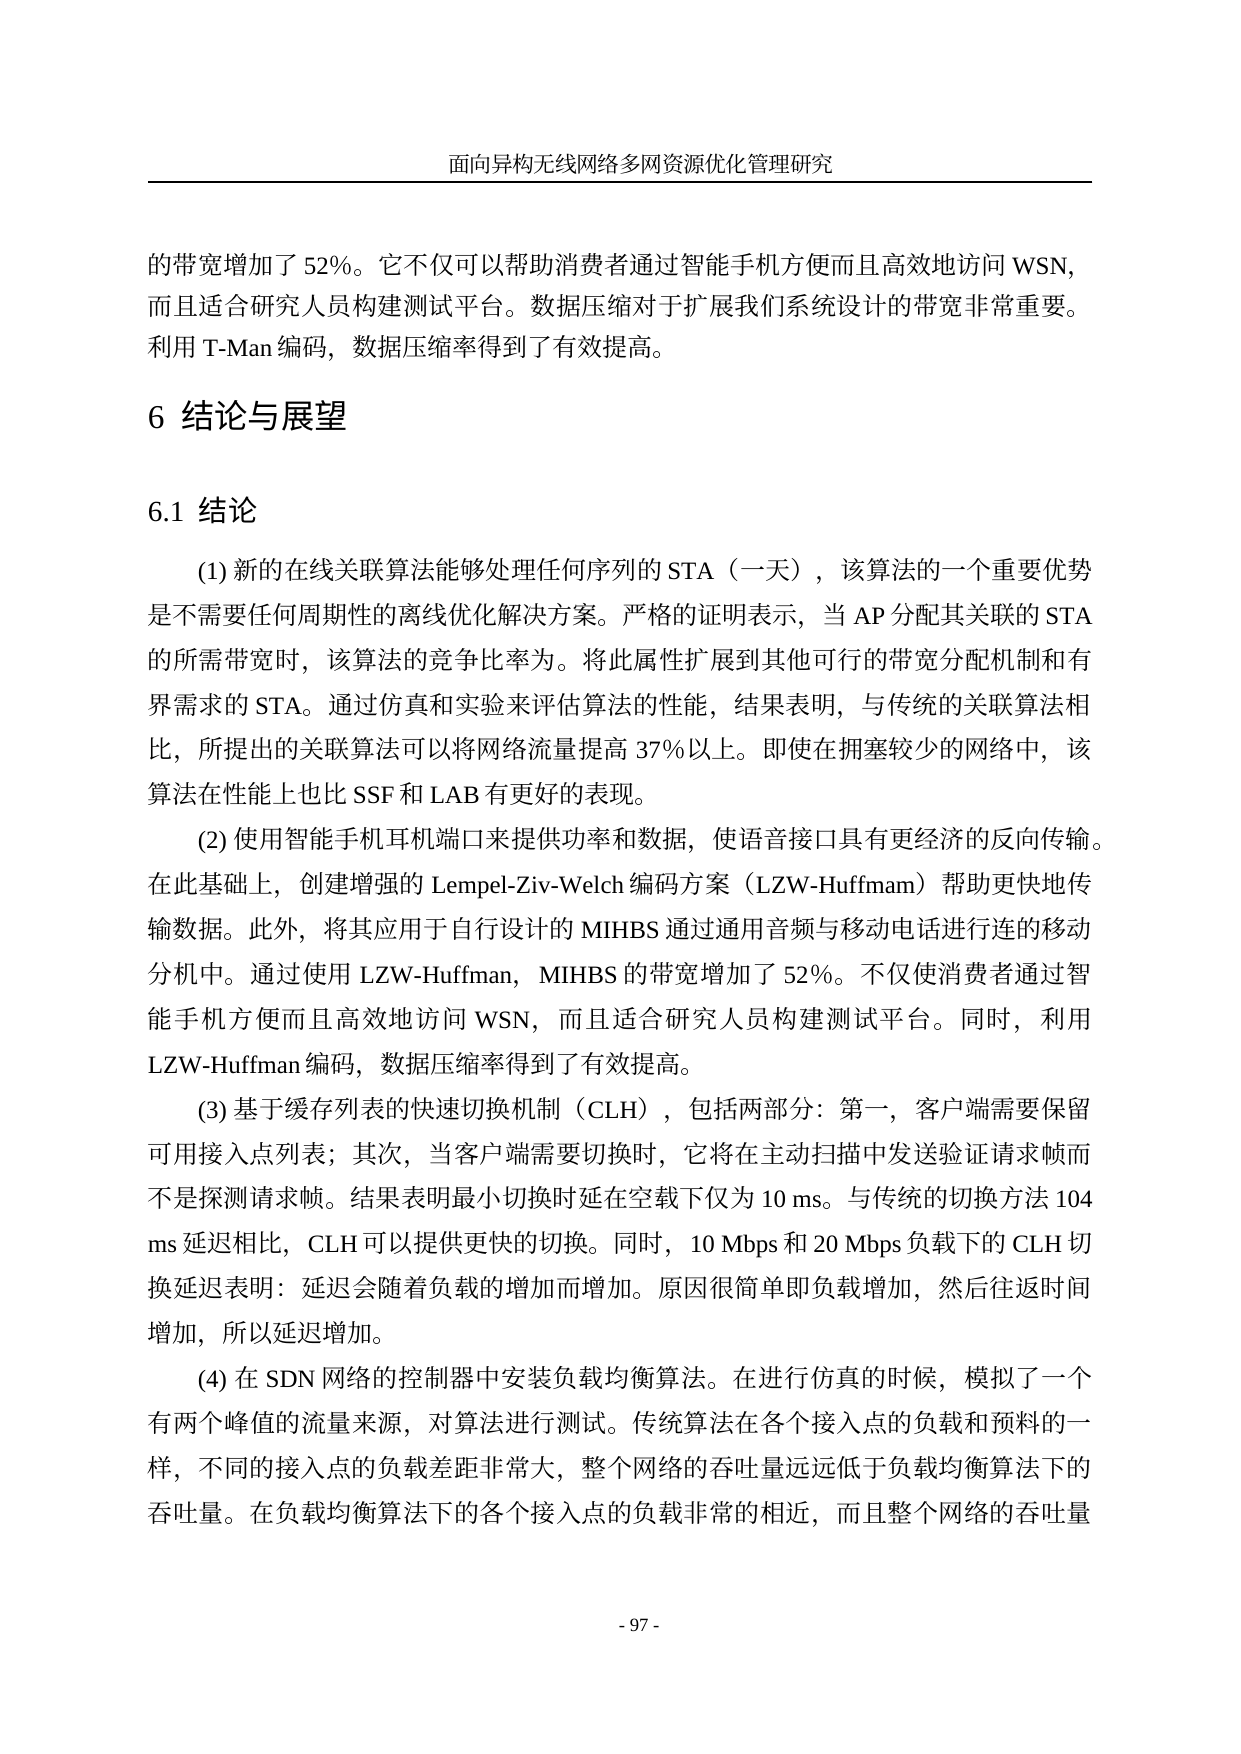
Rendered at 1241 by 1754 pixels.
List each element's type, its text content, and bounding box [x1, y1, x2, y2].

text (2) 使用智能手机耳机端口来提供功率和数据，使语音接口具有更经济的反向传输。在此基础上，创建增强的Lempel-Ziv-Welch编码方案（LZW-Huffmam）帮助更快地传输数据。此外，将其应用于自行设计的MIHBS通过通用音频与移动电话进行连的移动分机中。通过使用LZW-Huffman，MIHBS的带宽增加了52％。不仅使消费者通过智能手机方便而且高效地访问WSN，而且适合研究人员构建测试平台。同时，利用LZW-Huffman编码，数据压缩率得到了有效提高。 [148, 820, 1092, 1080]
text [148, 1359, 1092, 1529]
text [148, 245, 1092, 364]
text (1) 新的在线关联算法能够处理任何序列的STA（一天），该算法的一个重要优势是不需要任何周期性的离线优化解决方案。严格的证明表示，当AP分配其关联的STA的所需带宽时，该算法的竞争比率为。将此属性扩展到其他可行的带宽分配机制和有界需求的STA。通过仿真和实验来评估算法的性能，结果表明，与传统的关联算法相比，所提出的关联算法可以将网络流量提高37％以上。即使在拥塞较少的网络中，该算法在性能上也比SSF和LAB有更好的表现。 [148, 551, 1092, 811]
subtitle 6 结论与展望 [148, 390, 1092, 438]
subtitle 6.1 结论 [148, 487, 1092, 529]
text (3) 基于缓存列表的快速切换机制（CLH），包括两部分：第一，客户端需要保留可用接入点列表；其次，当客户端需要切换时，它将在主动扫描中发送验证请求帧而不是探测请求帧。结果表明最小切换时延在空载下仅为10 ms。与传统的切换方法104 ms延迟相比，CLH可以提供更快的切换。同时，10 Mbps和20 Mbps负载下的CLH切换延迟表明：延迟会随着负载的增加而增加。原因很简单即负载增加，然后往返时间增加，所以延迟增加。 [148, 1089, 1092, 1350]
